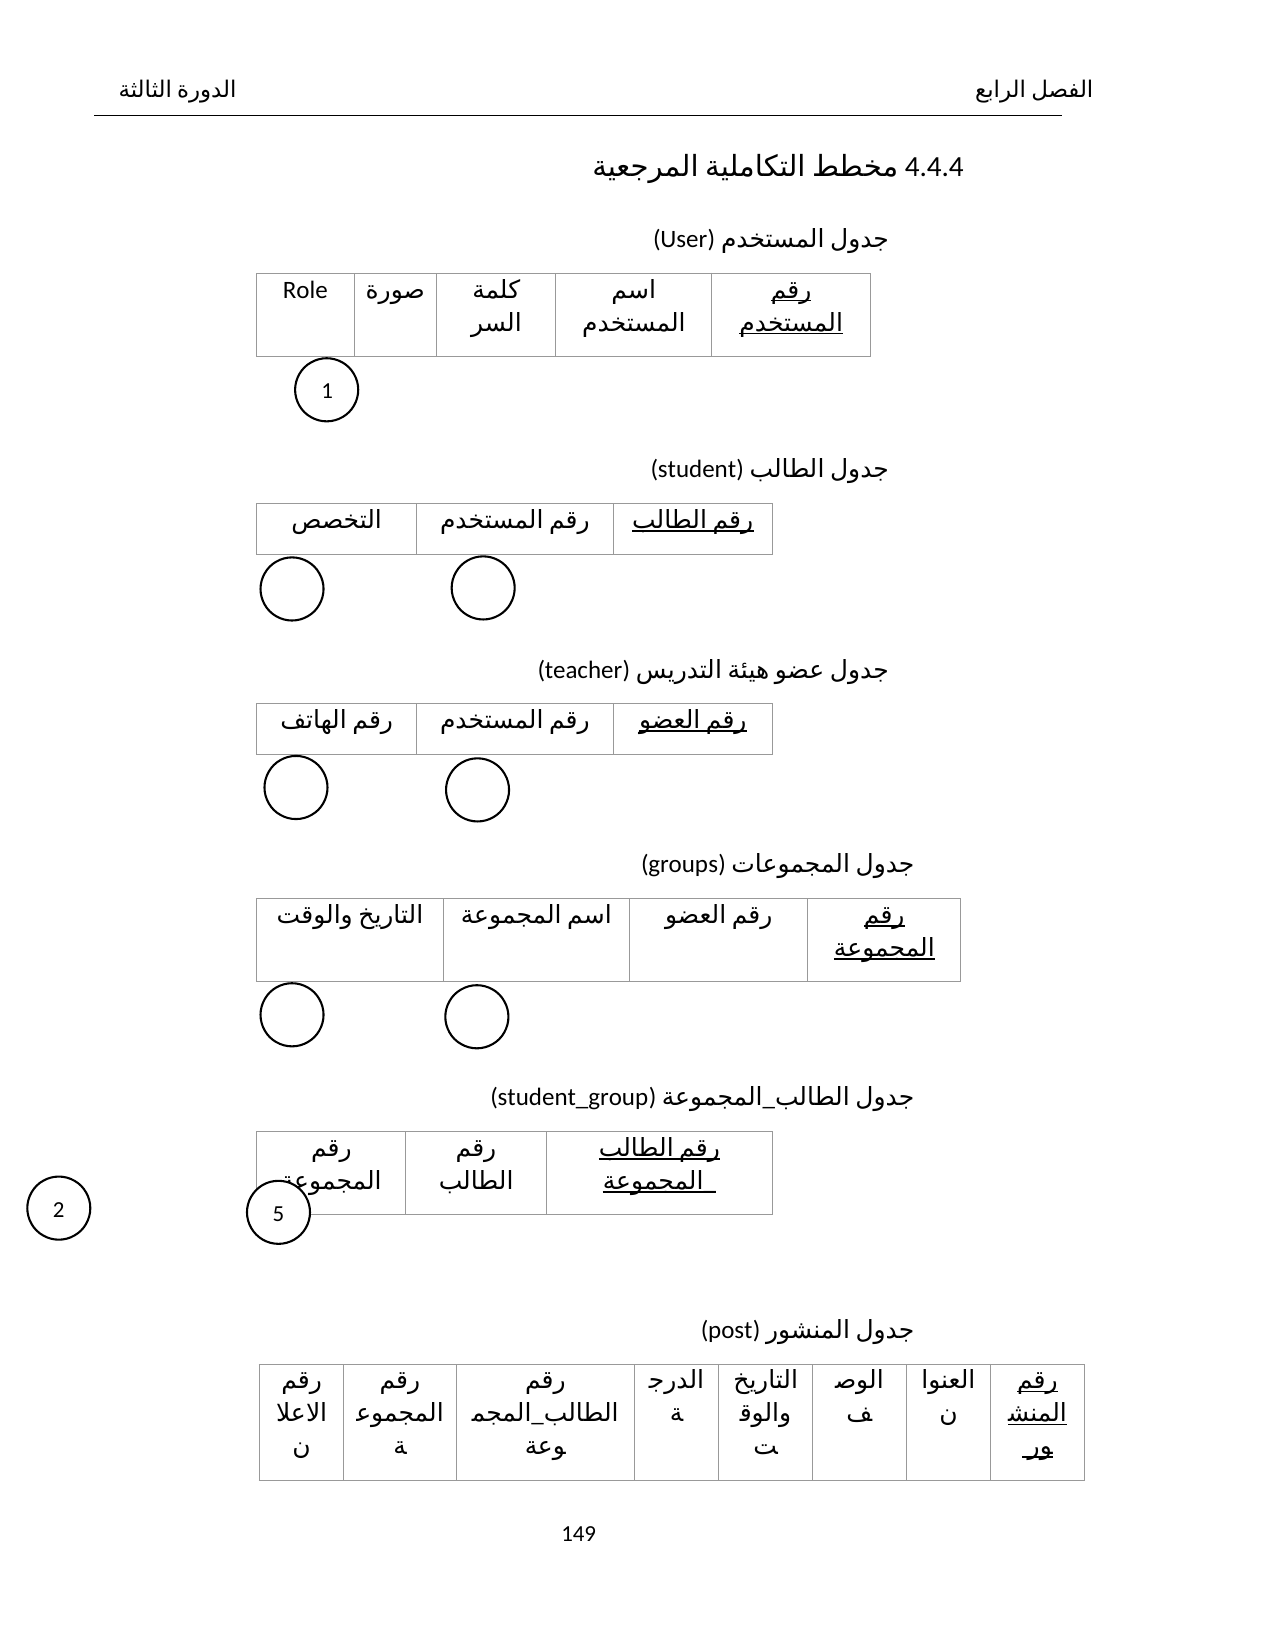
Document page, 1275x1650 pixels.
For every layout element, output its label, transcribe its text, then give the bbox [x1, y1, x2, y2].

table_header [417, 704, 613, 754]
text جدول الطالب_المجموعة (student_group) [118, 1081, 1039, 1112]
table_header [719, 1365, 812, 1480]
text جدول الطالب (student) [118, 454, 964, 484]
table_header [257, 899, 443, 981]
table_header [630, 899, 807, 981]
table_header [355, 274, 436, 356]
text جدول المجموعات (groups) [118, 848, 1039, 879]
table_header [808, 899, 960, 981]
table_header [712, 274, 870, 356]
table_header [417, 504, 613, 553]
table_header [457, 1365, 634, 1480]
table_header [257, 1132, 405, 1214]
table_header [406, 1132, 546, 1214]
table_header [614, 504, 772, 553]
text جدول المنشور (post) [118, 1314, 1039, 1344]
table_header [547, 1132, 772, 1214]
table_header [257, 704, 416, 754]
text جدول عضو هيئة التدريس (teacher) [118, 654, 964, 684]
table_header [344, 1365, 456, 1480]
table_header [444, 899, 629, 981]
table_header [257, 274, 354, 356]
text جدول المستخدم (User) [118, 223, 964, 254]
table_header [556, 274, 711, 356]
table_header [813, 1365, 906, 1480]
subtitle 4.4.4 مخطط التكاملية المرجعية [118, 148, 964, 183]
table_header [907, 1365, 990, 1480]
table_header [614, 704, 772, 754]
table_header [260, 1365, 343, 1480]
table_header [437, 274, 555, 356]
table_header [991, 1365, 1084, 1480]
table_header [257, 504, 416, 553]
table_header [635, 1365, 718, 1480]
